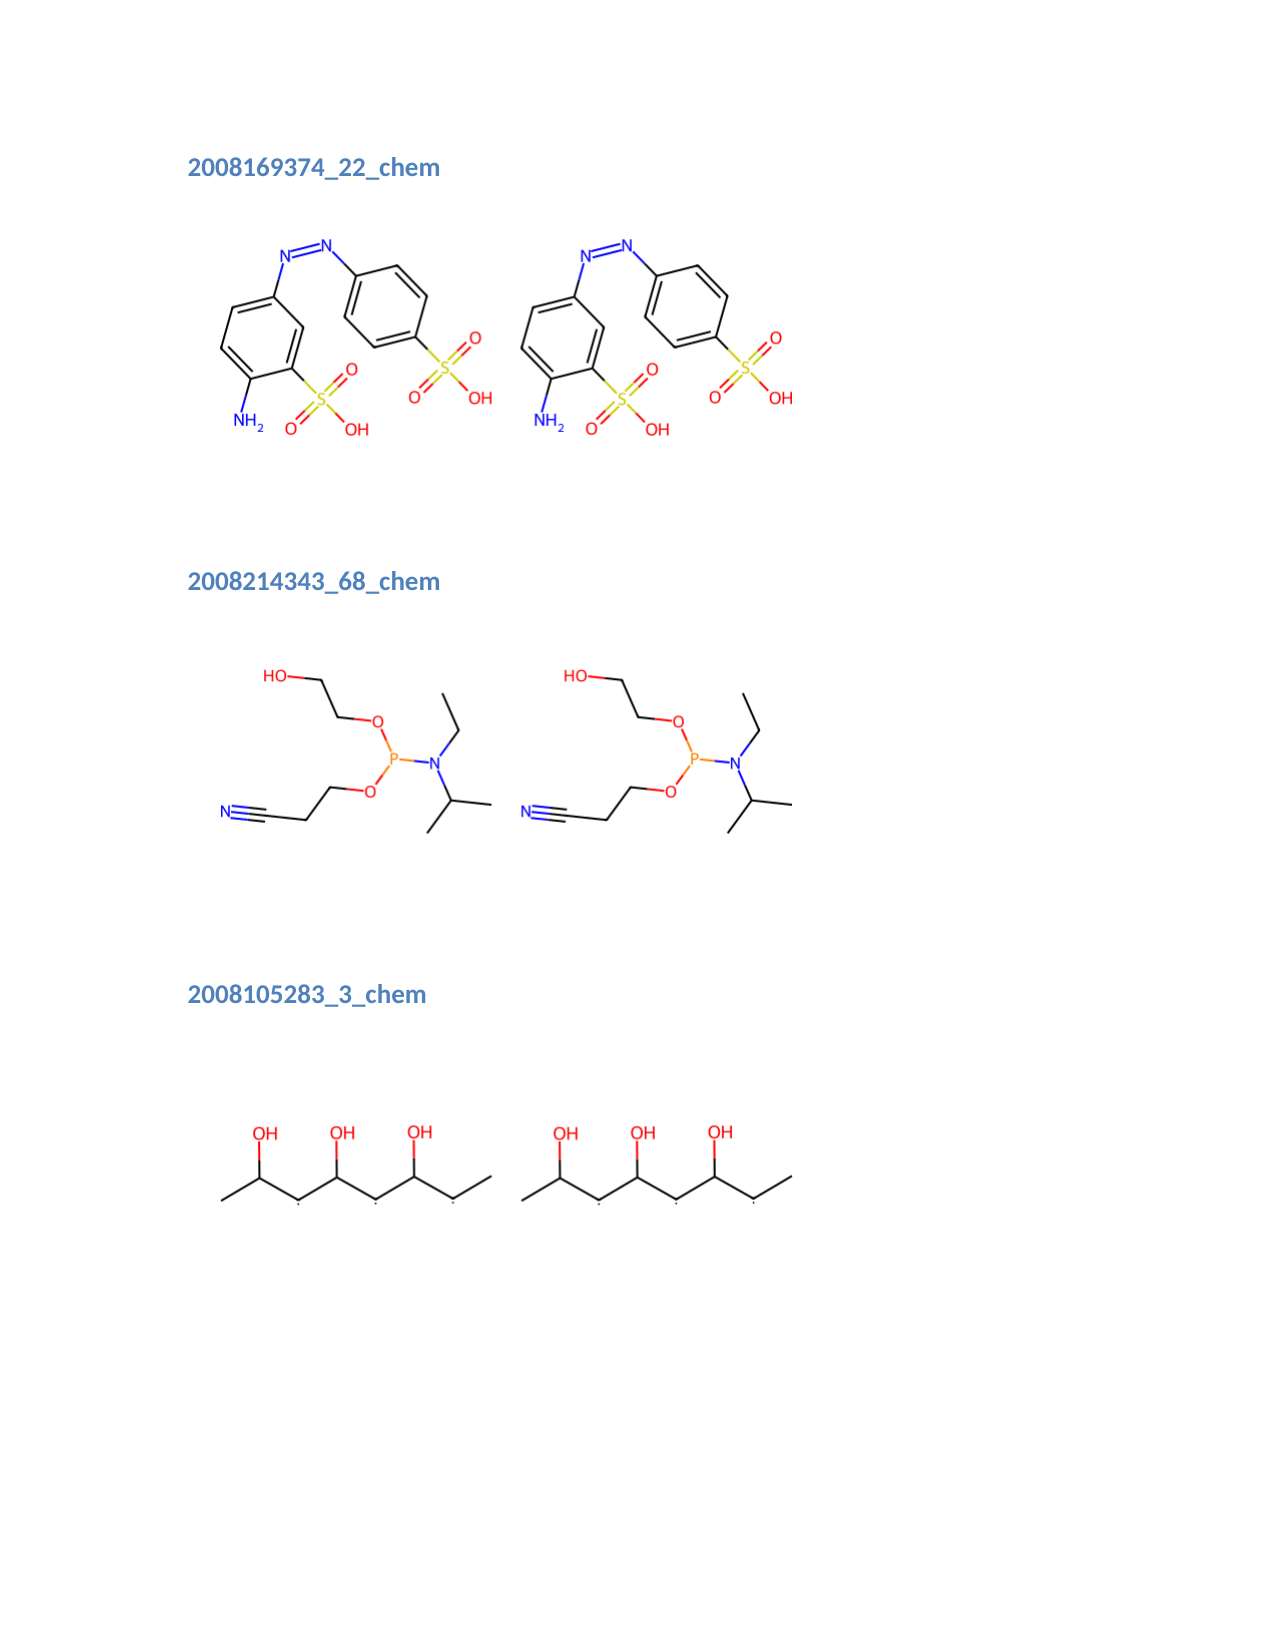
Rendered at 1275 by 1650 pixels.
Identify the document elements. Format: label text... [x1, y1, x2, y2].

subtitle 2008169374_22_chem [187, 150, 1087, 183]
picture [206, 1015, 807, 1316]
subtitle 2008214343_68_chem [187, 564, 1087, 597]
picture [206, 601, 807, 902]
picture [206, 187, 807, 488]
subtitle 2008105283_3_chem [187, 977, 1087, 1010]
